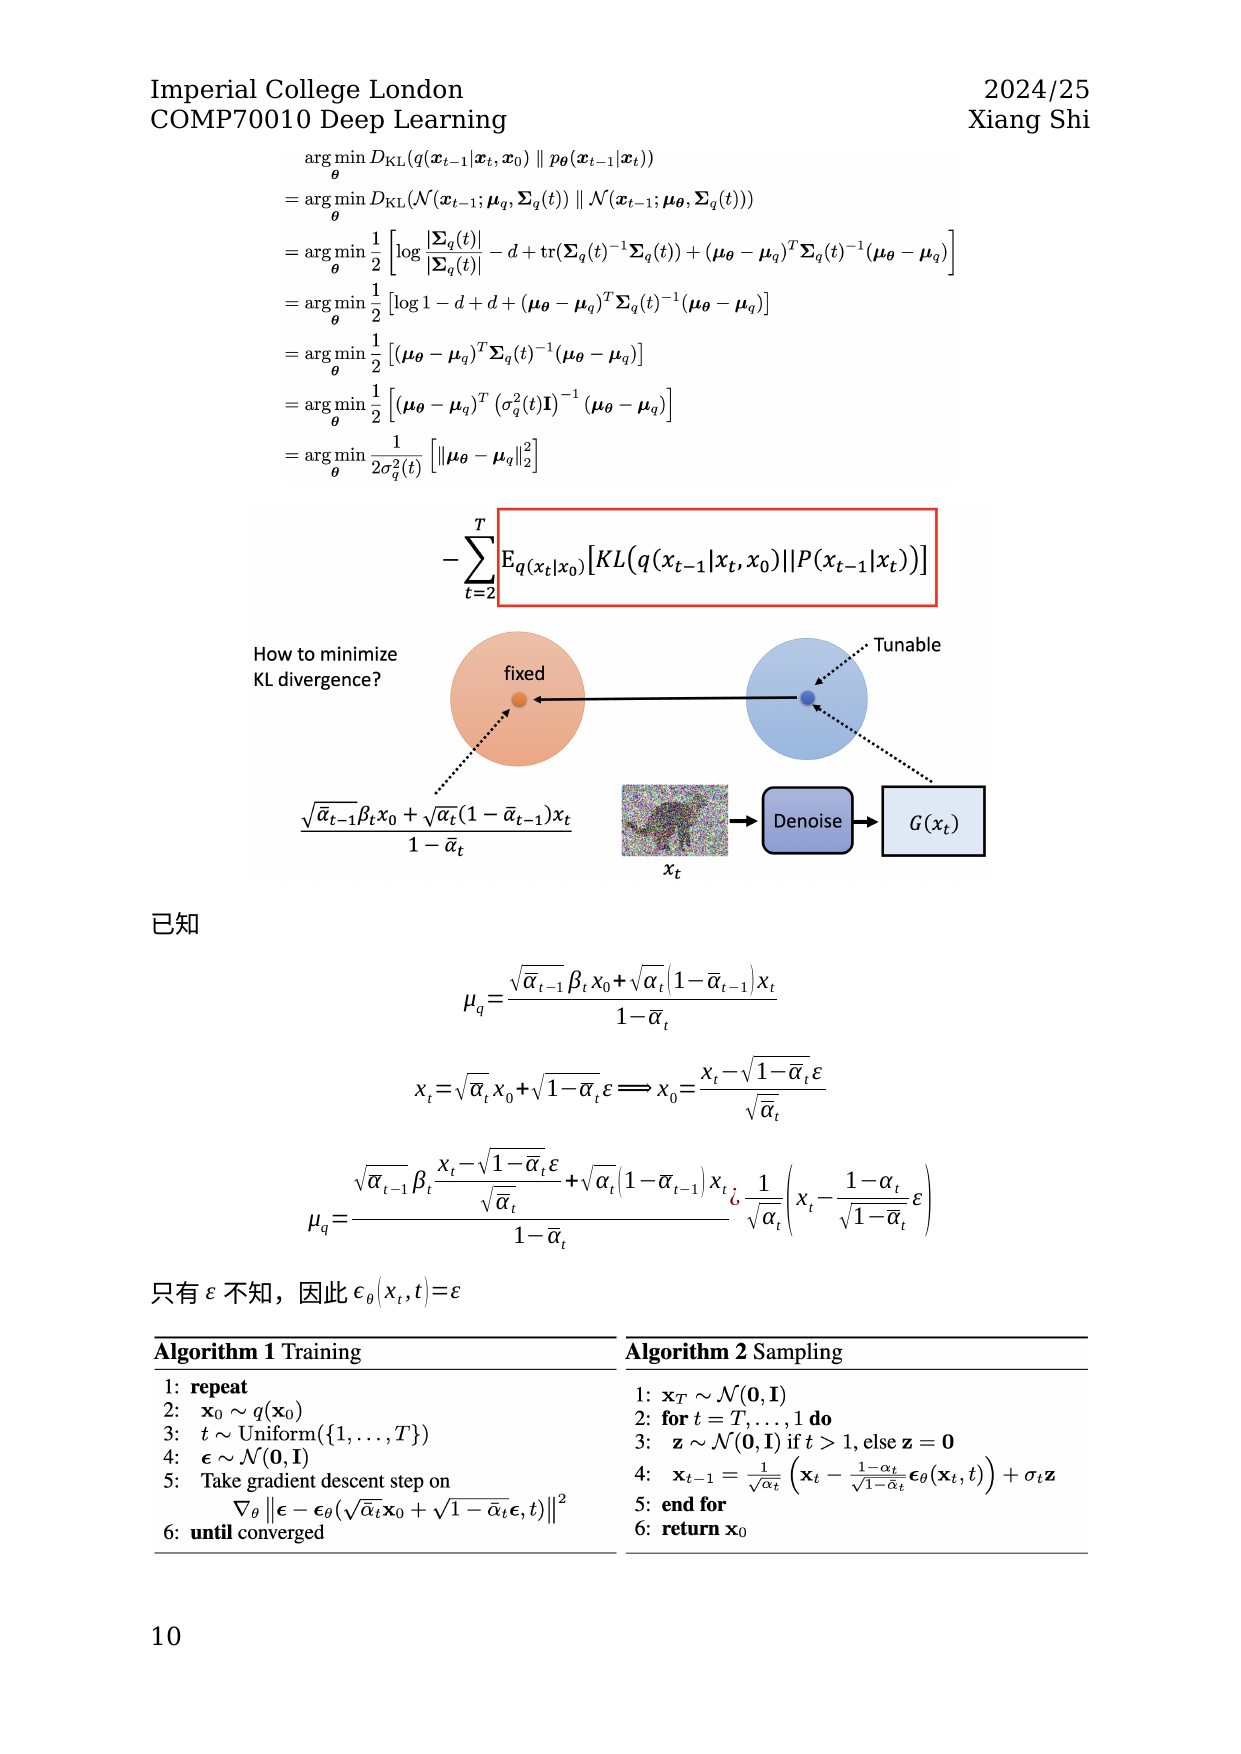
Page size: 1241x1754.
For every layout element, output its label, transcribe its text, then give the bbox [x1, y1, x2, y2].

picture [283, 150, 957, 484]
text 已知 [150, 905, 1090, 941]
text 只有 不知，因此 [150, 1274, 1090, 1310]
picture [150, 1332, 1091, 1558]
picture [251, 505, 989, 884]
